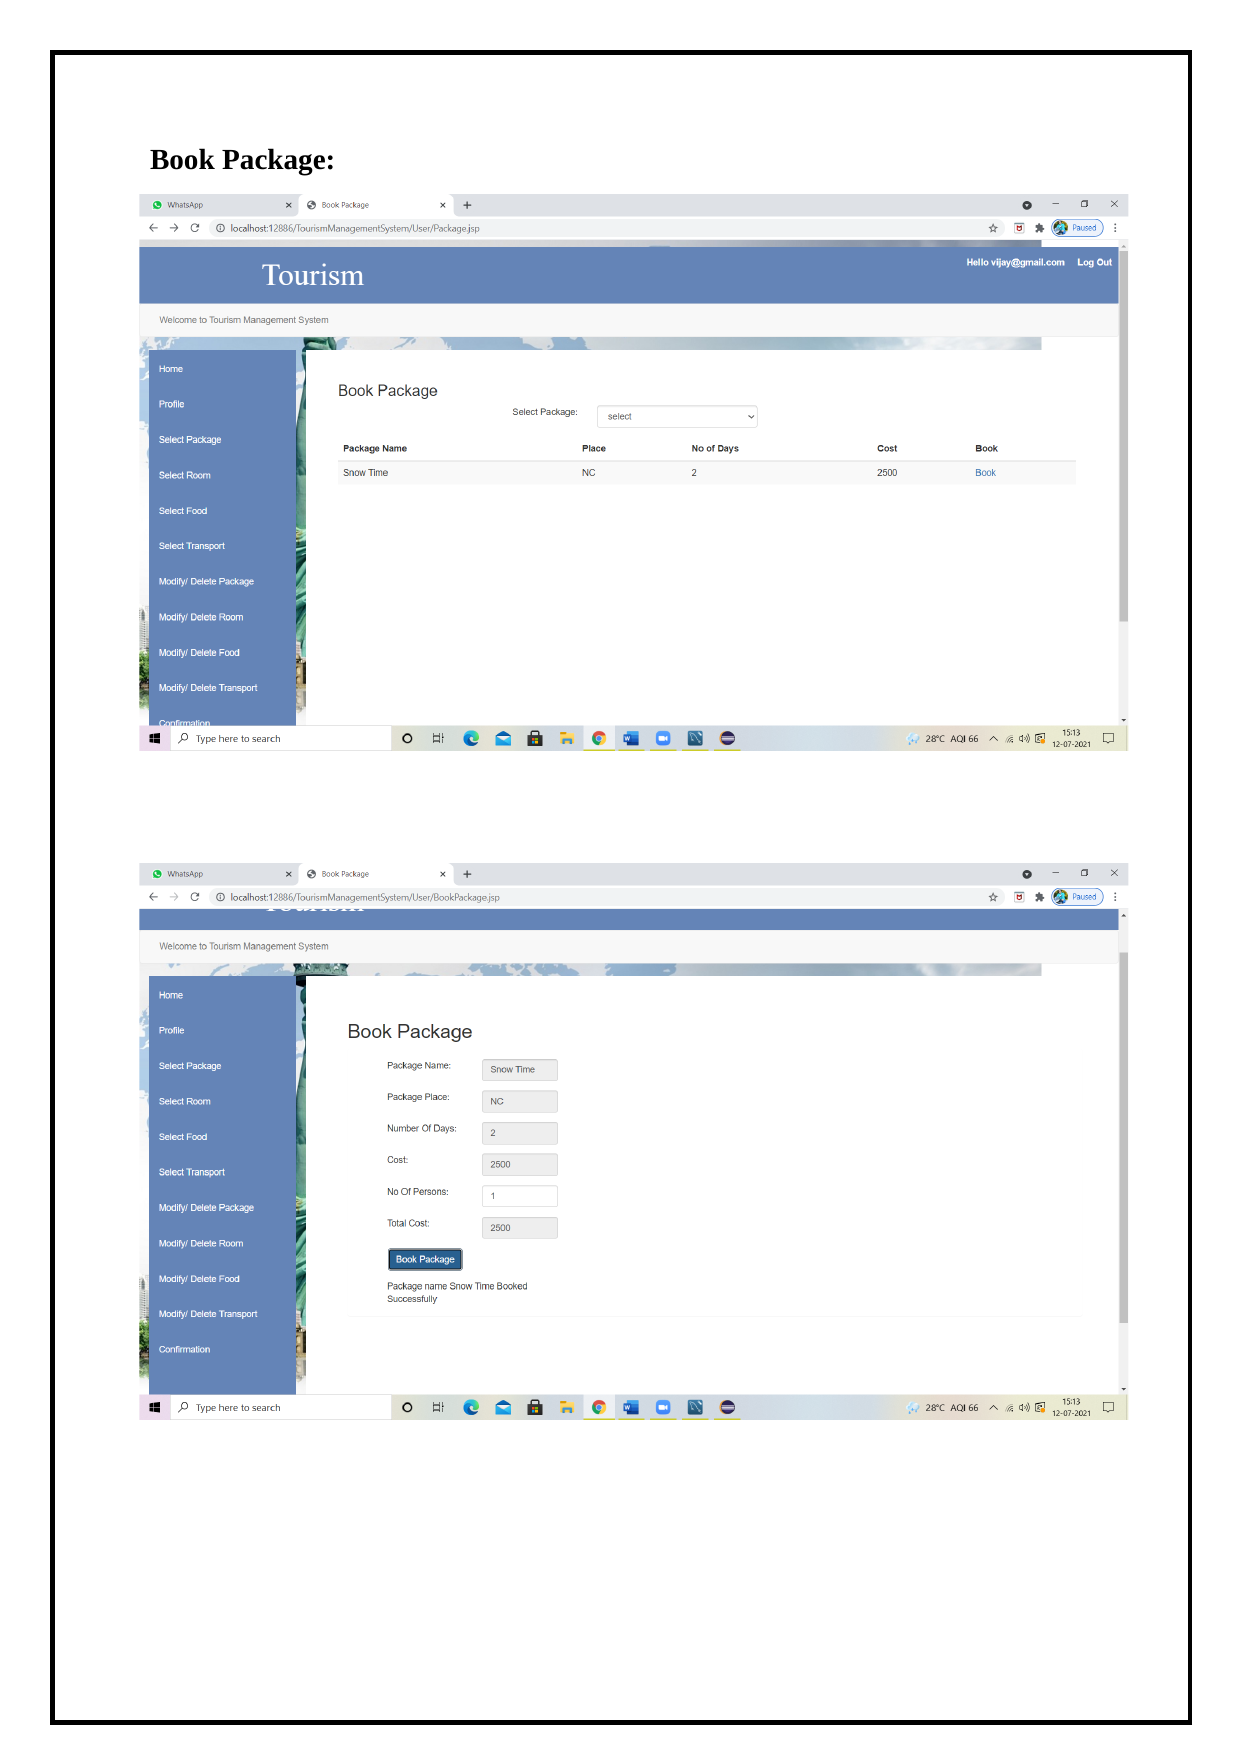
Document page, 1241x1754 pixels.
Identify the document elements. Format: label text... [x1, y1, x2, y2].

picture [139, 194, 1129, 751]
picture [139, 863, 1129, 1420]
text Book Package: [150, 142, 1128, 175]
